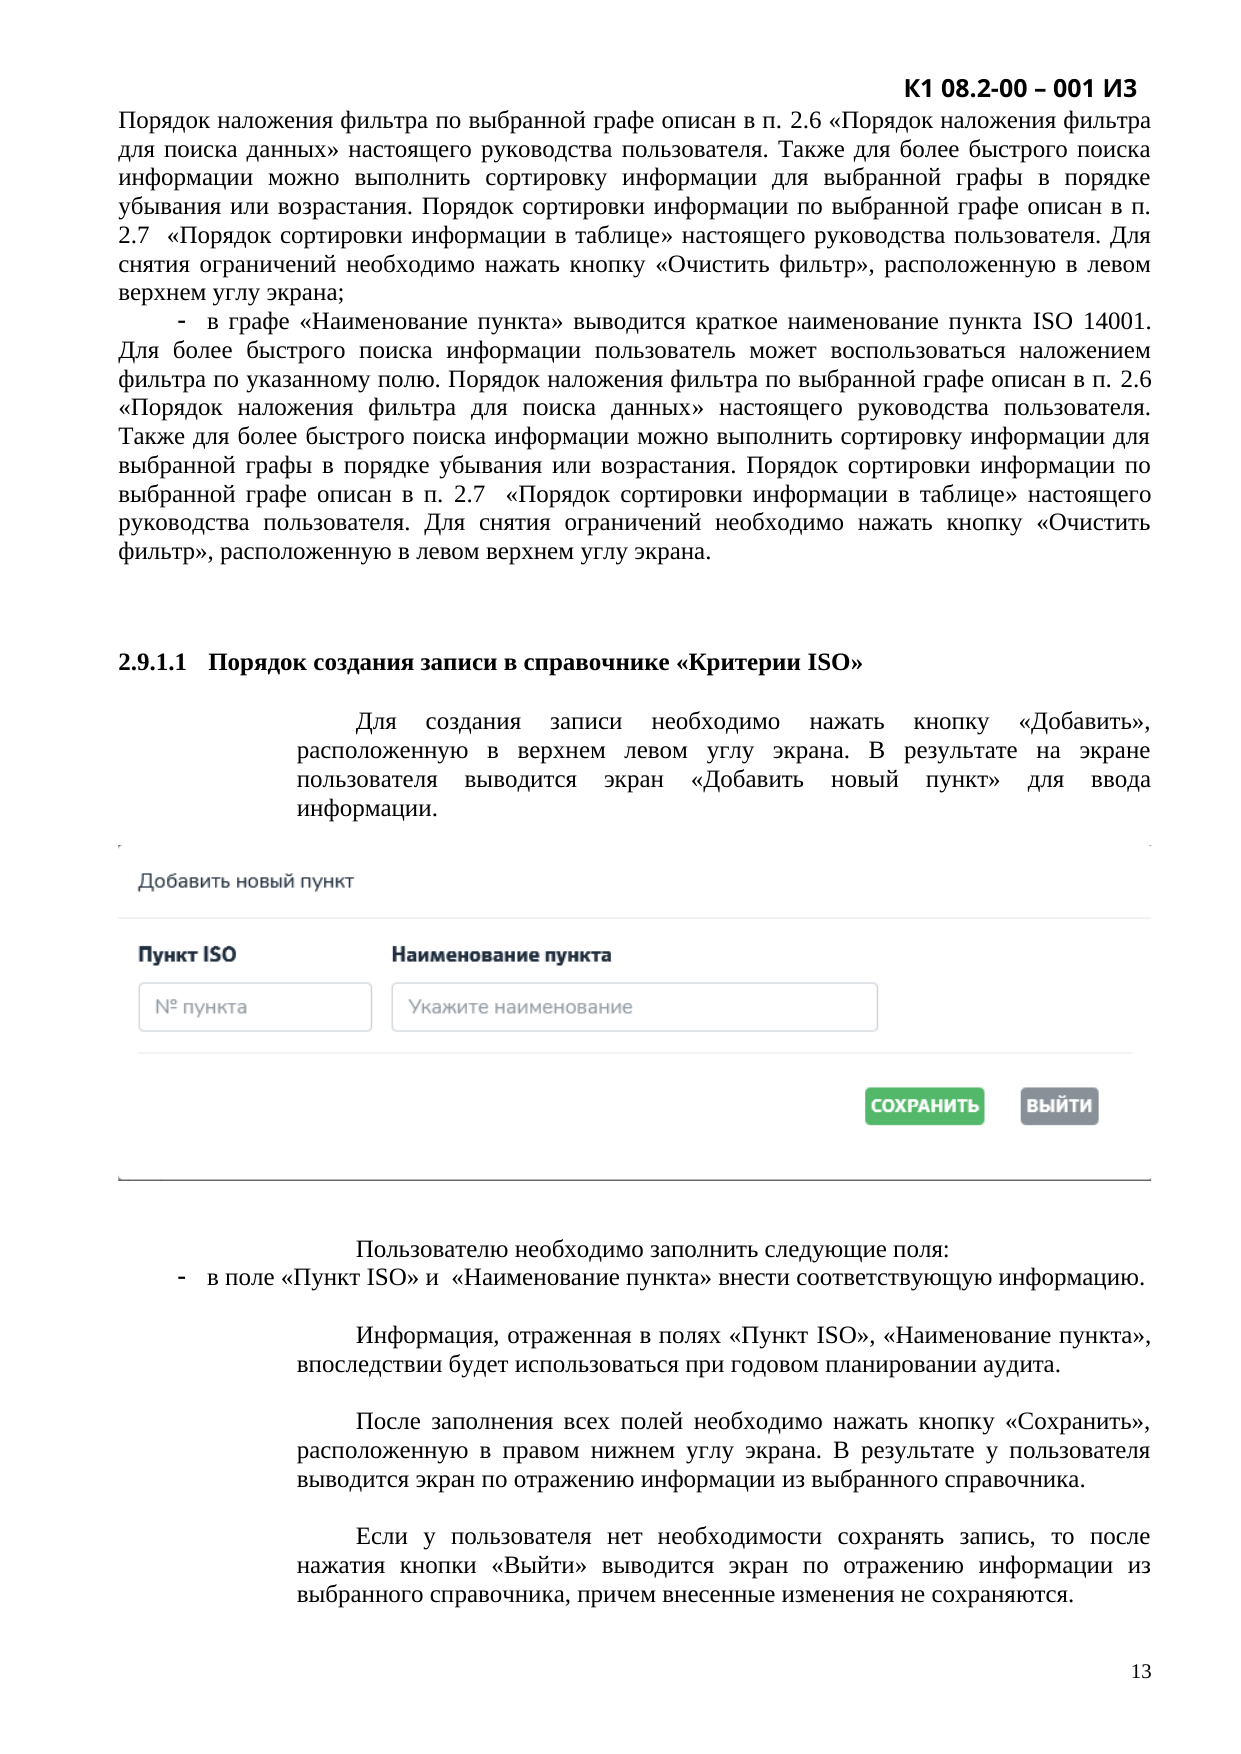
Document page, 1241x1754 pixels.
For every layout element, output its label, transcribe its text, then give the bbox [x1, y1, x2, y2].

subtitle Порядок создания записи в справочнике «Критерии ISO» [118, 647, 1152, 676]
text Пользователю необходимо заполнить следующие поля: [297, 1234, 1152, 1262]
picture [118, 845, 1152, 1181]
list в графе «Наименование пункта» выводится краткое наименование пункта ISO 14001. Для более быстрого поиска информации пользователь может воспользоваться наложением фильтра по указанному полю. Порядок наложения фильтра по выбранной графе описан в п. 2.6 «Порядок наложения фильтра для поиска данных» настоящего руководства пользователя. Также для более быстрого поиска информации можно выполнить сортировку информации для выбранной графы в порядке убывания или возрастания. Порядок сортировки информации по выбранной графе описан в п. 2.7 «Порядок сортировки информации в таблице» настоящего руководства пользователя. Для снятия ограничений необходимо нажать кнопку «Очистить фильтр», расположенную в левом верхнем углу экрана. [118, 306, 1152, 565]
text После заполнения всех полей необходимо нажать кнопку «Сохранить», расположенную в правом нижнем углу экрана. В результате у пользователя выводится экран по отражению информации из выбранного справочника. [297, 1406, 1152, 1492]
text Информация, отраженная в полях «Пункт ISO», «Наименование пункта», впоследствии будет использоваться при годовом планировании аудита. [297, 1320, 1152, 1377]
text Для создания записи необходимо нажать кнопку «Добавить», расположенную в верхнем левом углу экрана. В результате на экране пользователя выводится экран «Добавить новый пункт» для ввода информации. [297, 706, 1152, 821]
text Если у пользователя нет необходимости сохранять запись, то после нажатия кнопки «Выйти» выводится экран по отражению информации из выбранного справочника, причем внесенные изменения не сохраняются. [297, 1521, 1152, 1607]
list в поле «Пункт ISO» и «Наименование пункта» внести соответствующую информацию. [118, 1262, 1152, 1291]
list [118, 105, 1152, 306]
